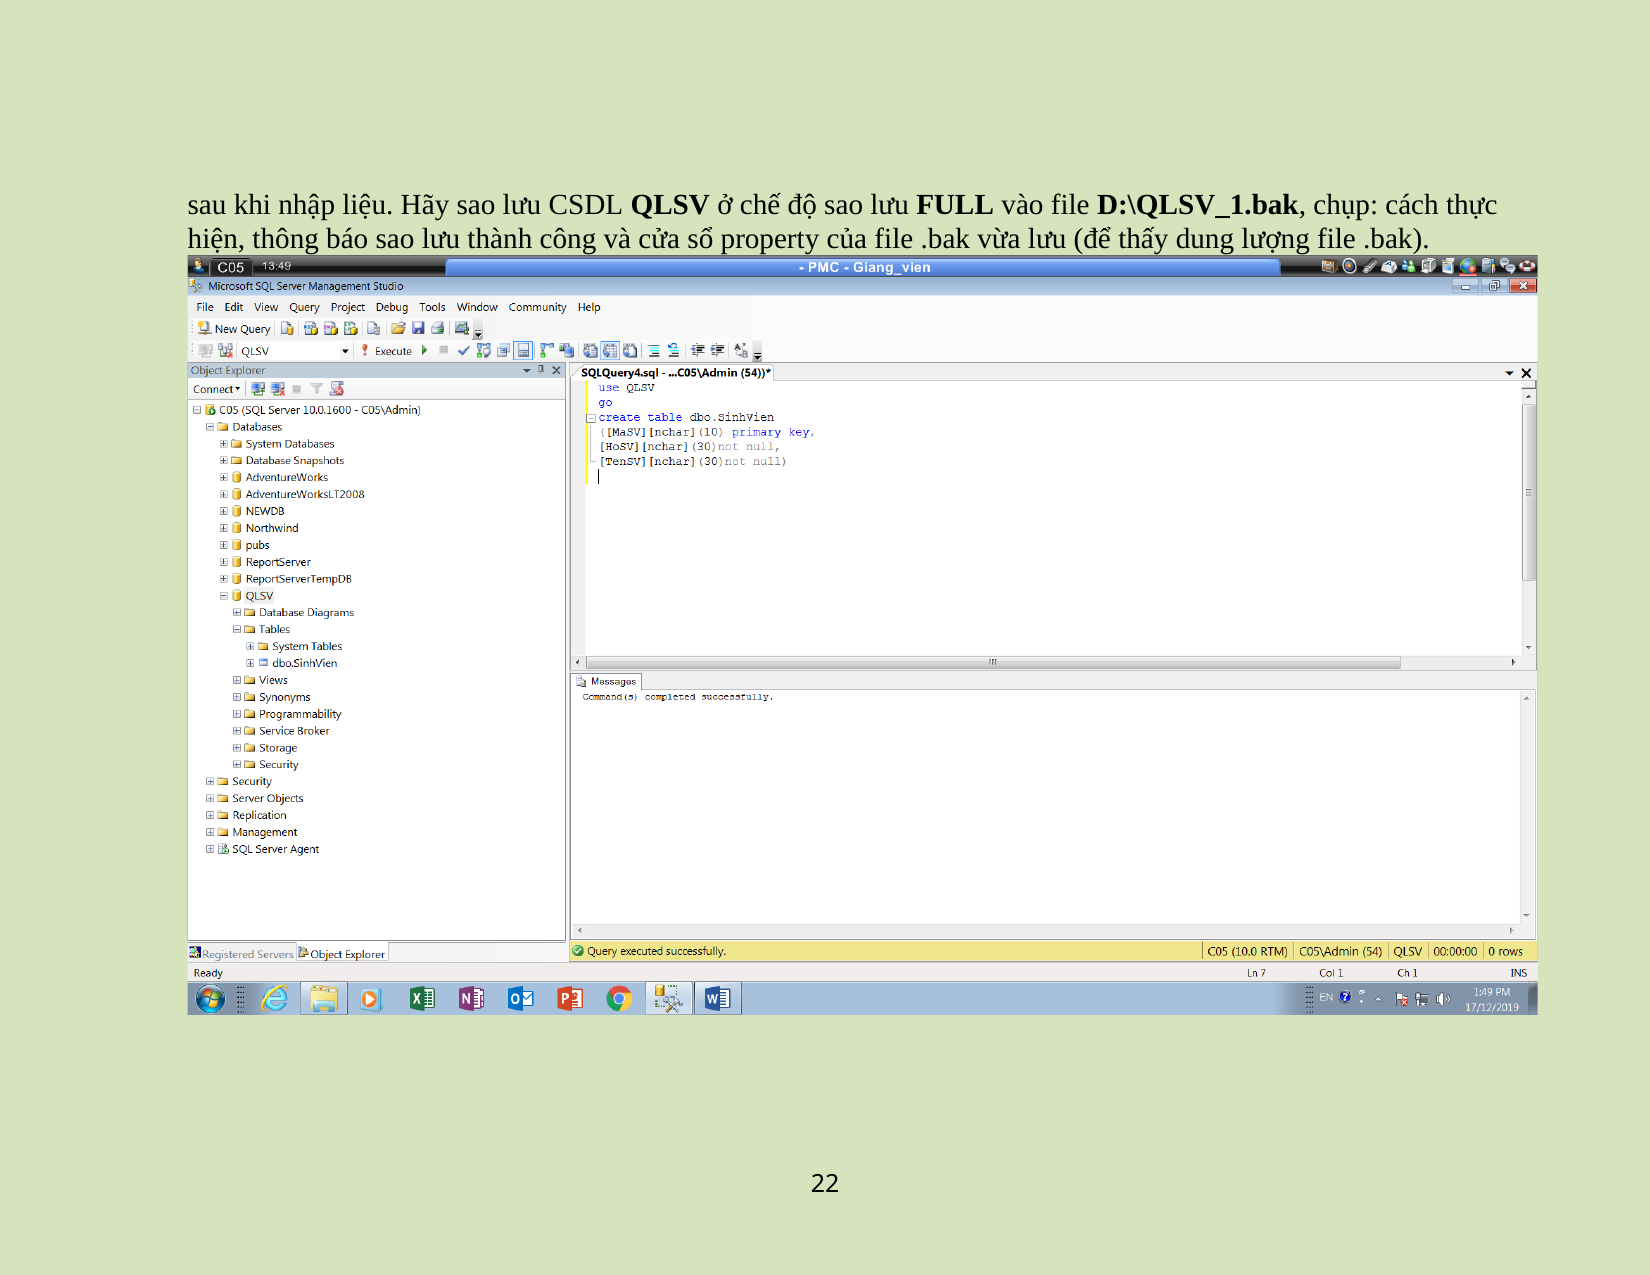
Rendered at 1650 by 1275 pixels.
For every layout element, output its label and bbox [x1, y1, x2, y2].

list [150, 187, 1500, 1022]
picture [187, 255, 1538, 1015]
